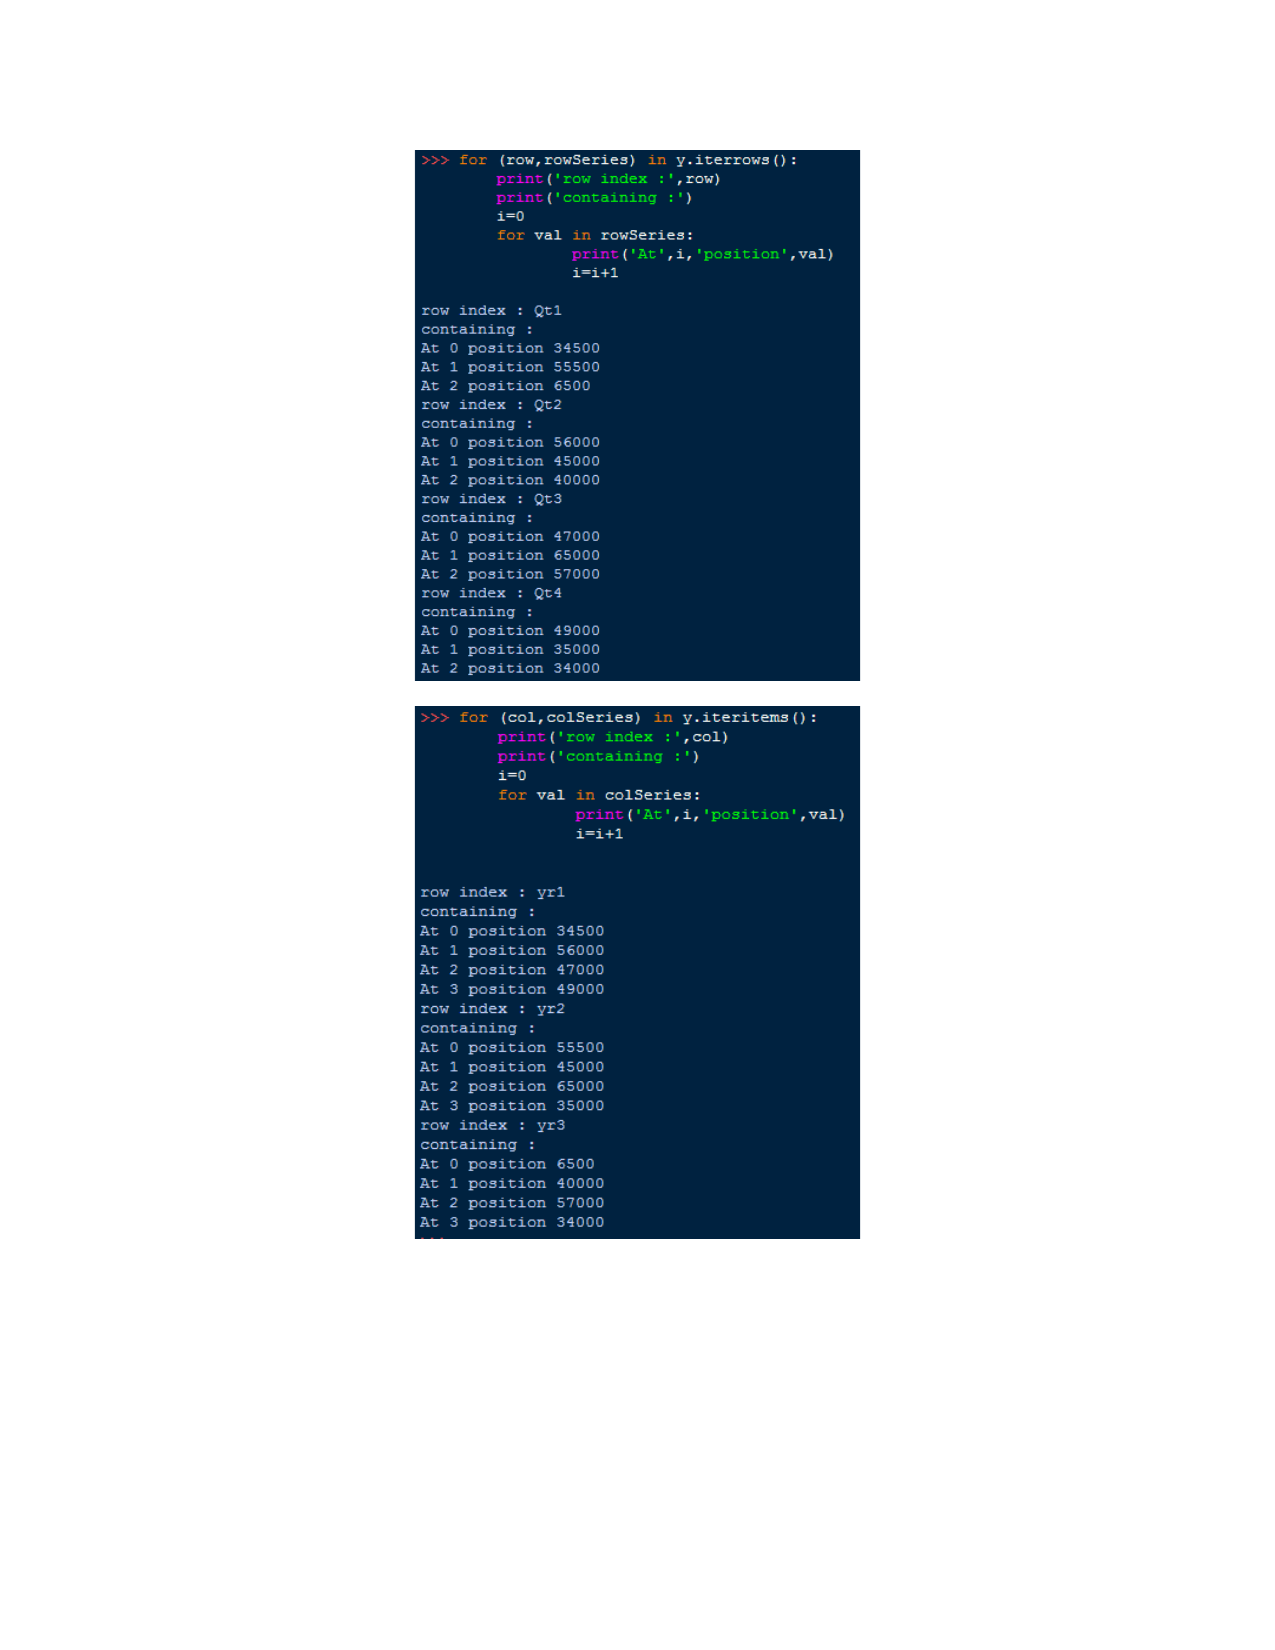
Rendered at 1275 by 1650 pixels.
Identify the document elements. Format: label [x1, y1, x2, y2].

picture [414, 706, 861, 1239]
picture [414, 150, 861, 681]
